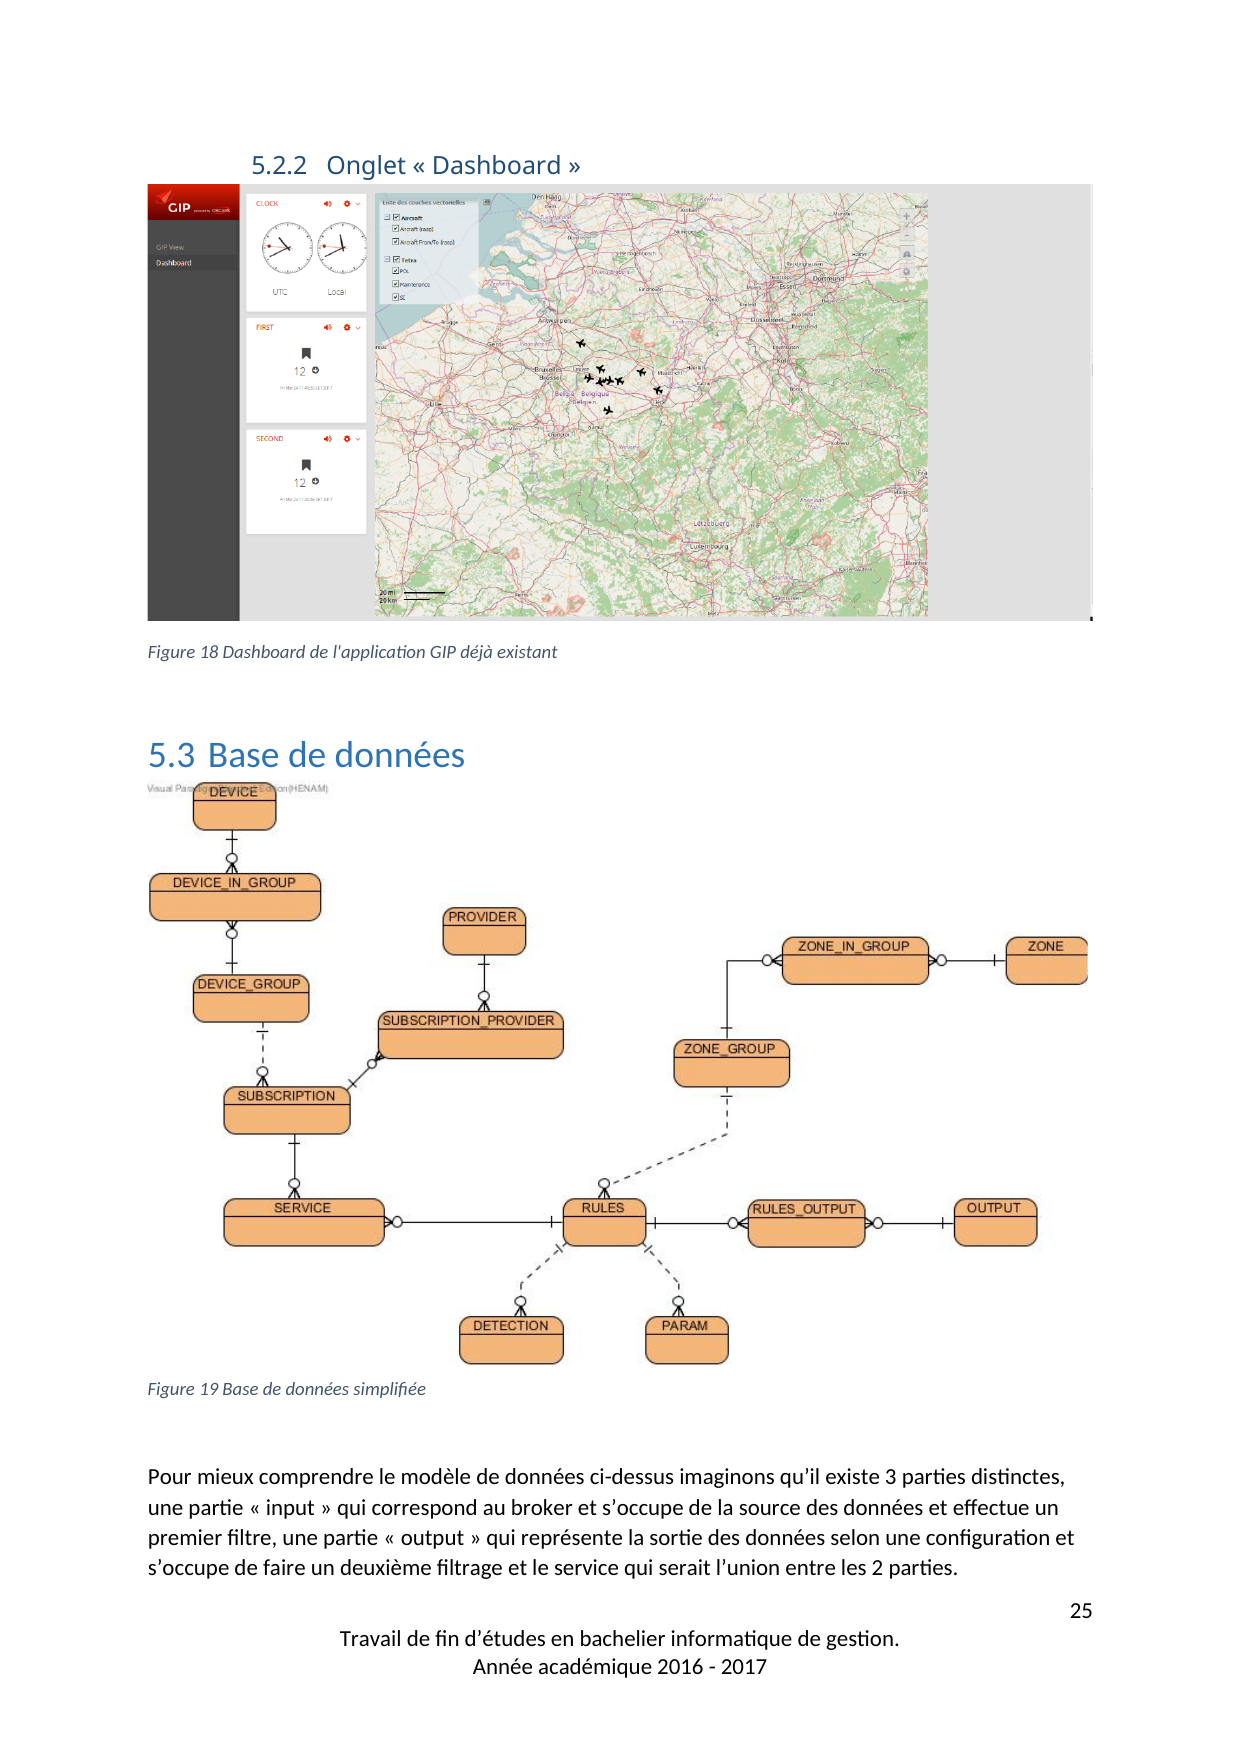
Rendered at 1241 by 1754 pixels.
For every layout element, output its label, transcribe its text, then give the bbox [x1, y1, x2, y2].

text Base de données [148, 731, 1093, 776]
text Figure 18 Dashboard de l'application GIP déjà existant [148, 640, 1093, 663]
text Pour mieux comprendre le modèle de données ci-dessus imaginons qu’il existe 3 parties distinctes, une partie « input » qui correspond au broker et s’occupe de la source des données et effectue un premier filtre, une partie « output » qui représente la sortie des données selon une configuration et s’occupe de faire un deuxième filtrage et le service qui serait l’union entre les 2 parties. [148, 1462, 1093, 1581]
subtitle Onglet « Dashboard » [251, 148, 1093, 182]
picture [147, 184, 1093, 621]
picture [147, 780, 1087, 1365]
